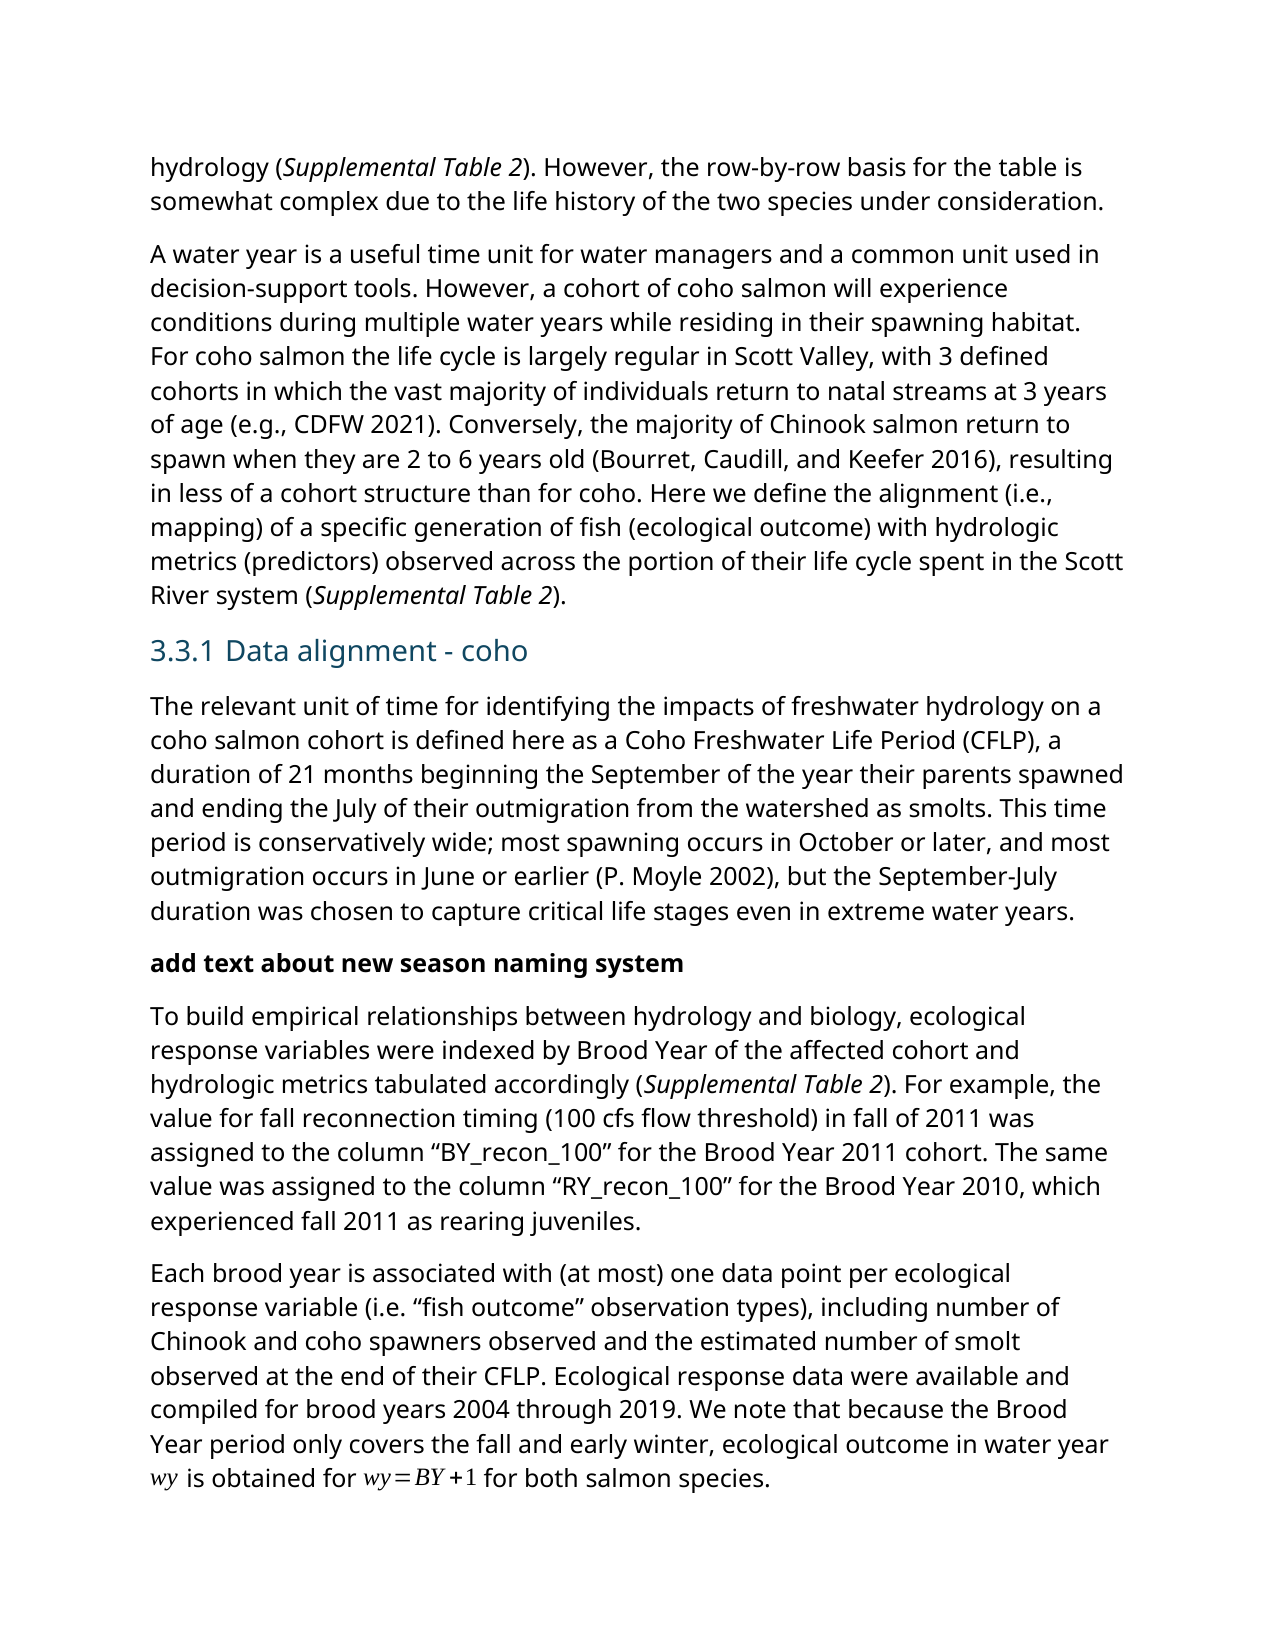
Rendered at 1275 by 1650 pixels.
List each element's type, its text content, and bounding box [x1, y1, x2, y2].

text To build empirical relationships between hydrology and biology, ecological response variables were indexed by Brood Year of the affected cohort and hydrologic metrics tabulated accordingly (Supplemental Table 2). For example, the value for fall reconnection timing (100 cfs flow threshold) in fall of 2011 was assigned to the column “BY_recon_100” for the Brood Year 2011 cohort. The same value was assigned to the column “RY_recon_100” for the Brood Year 2010, which experienced fall 2011 as rearing juveniles. [150, 999, 1125, 1237]
text add text about new season naming system [150, 946, 1125, 980]
text A water year is a useful time unit for water managers and a common unit used in decision-support tools. However, a cohort of coho salmon will experience conditions during multiple water years while residing in their spawning habitat. For coho salmon the life cycle is largely regular in Scott Valley, with 3 defined cohorts in which the vast majority of individuals return to natal streams at 3 years of age (e.g., CDFW 2021). Conversely, the majority of Chinook salmon return to spawn when they are 2 to 6 years old (Bourret, Caudill, and Keefer 2016), resulting in less of a cohort structure than for coho. Here we define the alignment (i.e., mapping) of a specific generation of fish (ecological outcome) with hydrologic metrics (predictors) observed across the portion of their life cycle spent in the Scott River system (Supplemental Table 2). [150, 237, 1125, 612]
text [150, 150, 1125, 218]
subtitle 3.3.1 Data alignment - coho [150, 630, 1125, 670]
text The relevant unit of time for identifying the impacts of freshwater hydrology on a coho salmon cohort is defined here as a Coho Freshwater Life Period (CFLP), a duration of 21 months beginning the September of the year their parents spawned and ending the July of their outmigration from the watershed as smolts. This time period is conservatively wide; most spawning occurs in October or later, and most outmigration occurs in June or earlier (P. Moyle 2002), but the September-July duration was chosen to capture critical life stages even in extreme water years. [150, 689, 1125, 927]
text Each brood year is associated with (at most) one data point per ecological response variable (i.e. “fish outcome” observation types), including number of Chinook and coho spawners observed and the estimated number of smolt observed at the end of their CFLP. Ecological response data were available and compiled for brood years 2004 through 2019. We note that because the Brood Year period only covers the fall and early winter, ecological outcome in water year is obtained for for both salmon species. [150, 1256, 1125, 1494]
